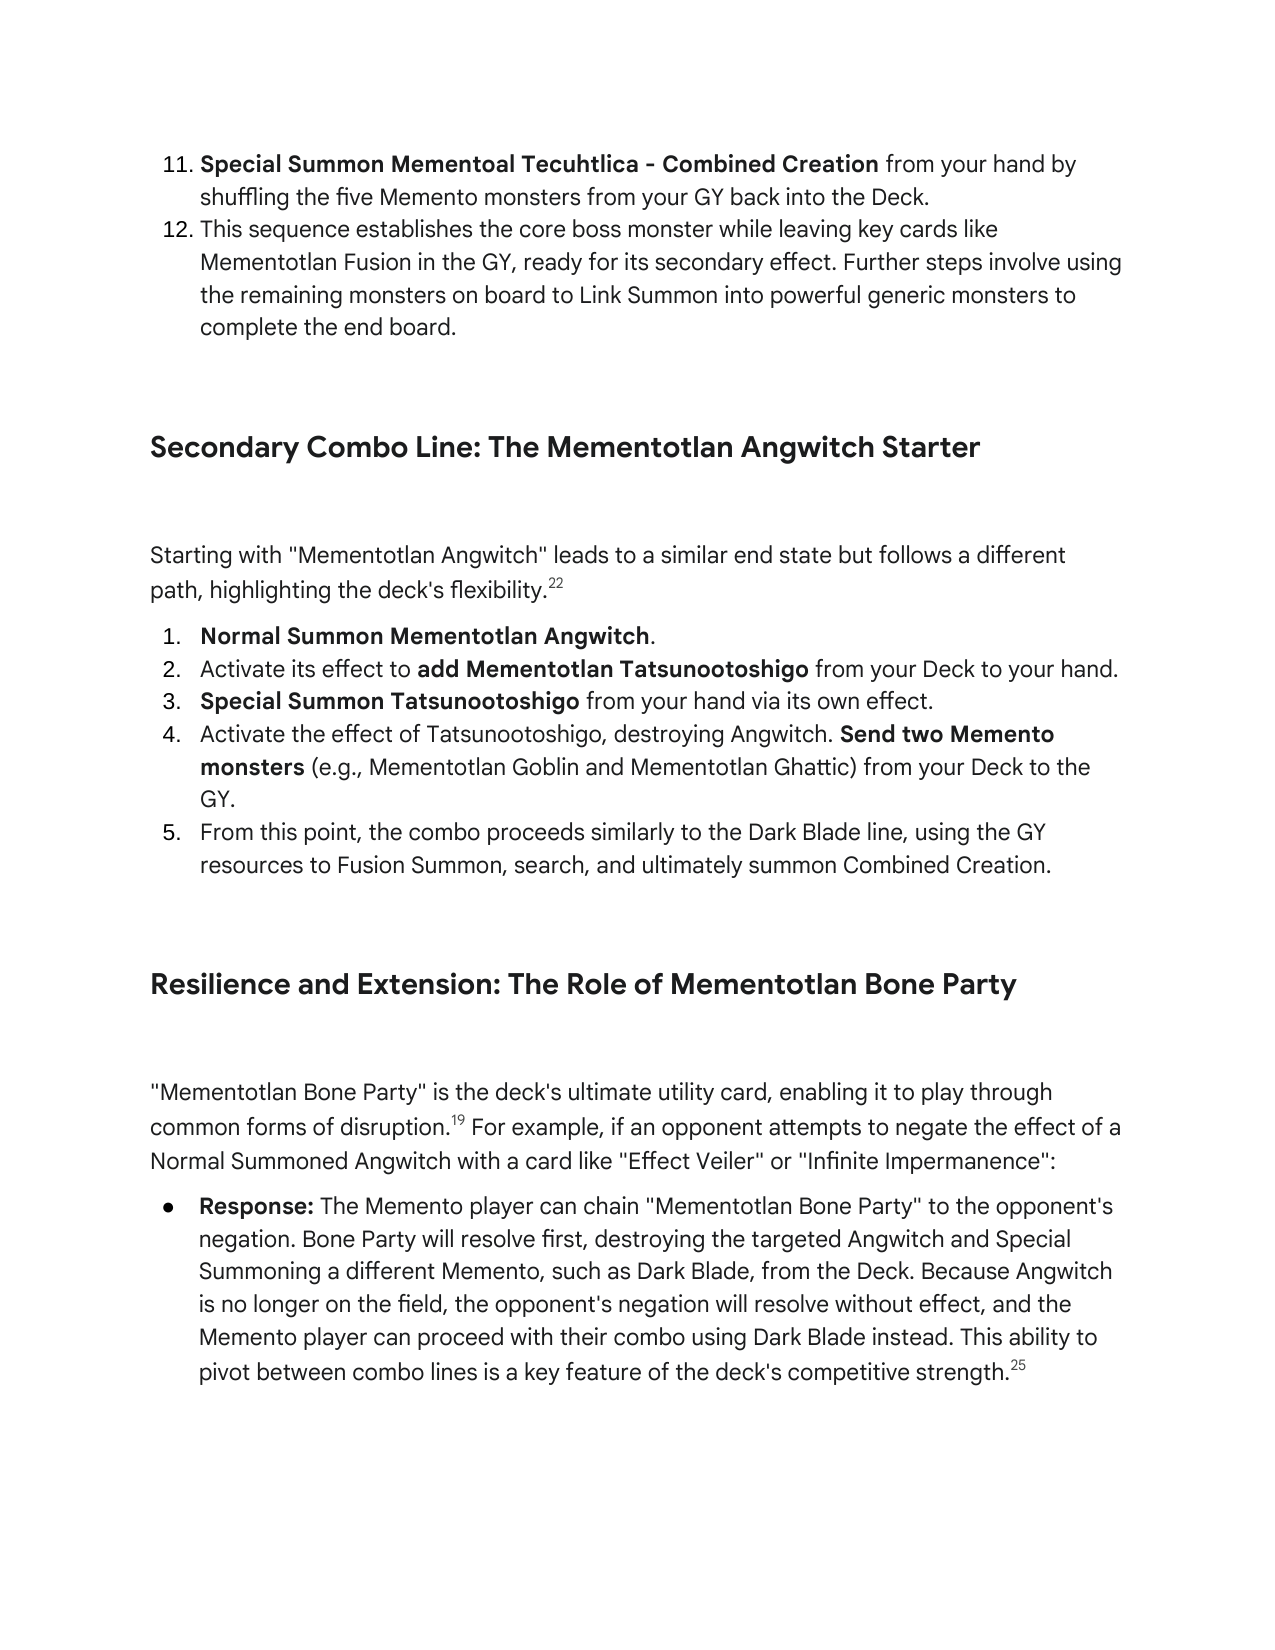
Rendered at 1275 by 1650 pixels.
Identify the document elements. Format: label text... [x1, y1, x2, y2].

list Special Summon Tatsunootoshigo from your hand via its own effect. [162, 688, 1125, 716]
list Response: The Memento player can chain "Mementotlan Bone Party" to the opponent's negation. Bone Party will resolve first, destroying the targeted Angwitch and Special Summoning a different Memento, such as Dark Blade, from the Deck. Because Angwitch is no longer on the field, the opponent's negation will resolve without effect, and the Memento player can proceed with their combo using Dark Blade instead. This ability to pivot between combo lines is a key feature of the deck's competitive strength.25 [161, 1192, 1125, 1387]
subtitle Secondary Combo Line: The Mementotlan Angwitch Starter [150, 429, 1125, 466]
subtitle Resilience and Extension: The Role of Mementotlan Bone Party [150, 967, 1125, 1003]
list From this point, the combo proceeds similarly to the Dark Blade line, using the GY resources to Fusion Summon, search, and ultimately summon Combined Creation. [162, 818, 1125, 880]
list Normal Summon Mementotlan Angwitch. [162, 622, 1125, 651]
text Starting with "Mementotlan Angwitch" leads to a similar end state but follows a different path, highlighting the deck's flexibility.22 [150, 541, 1125, 605]
text "Mementotlan Bone Party" is the deck's ultimate utility card, enabling it to play through common forms of disruption.19 For example, if an opponent attempts to negate the effect of a Normal Summoned Angwitch with a card like "Effect Veiler" or "Infinite Impermanence": [150, 1078, 1125, 1176]
list This sequence establishes the core boss monster while leaving key cards like Mementotlan Fusion in the GY, ready for its secondary effect. Further steps involve using the remaining monsters on board to Link Summon into powerful generic monsters to complete the end board. [162, 215, 1125, 342]
list Activate the effect of Tatsunootoshigo, destroying Angwitch. Send two Memento monsters (e.g., Mementotlan Goblin and Mementotlan Ghattic) from your Deck to the GY. [162, 720, 1125, 814]
list Activate its effect to add Mementotlan Tatsunootoshigo from your Deck to your hand. [162, 655, 1125, 684]
list Special Summon Mementoal Tecuhtlica - Combined Creation from your hand by shuffling the five Memento monsters from your GY back into the Deck. [162, 150, 1125, 211]
